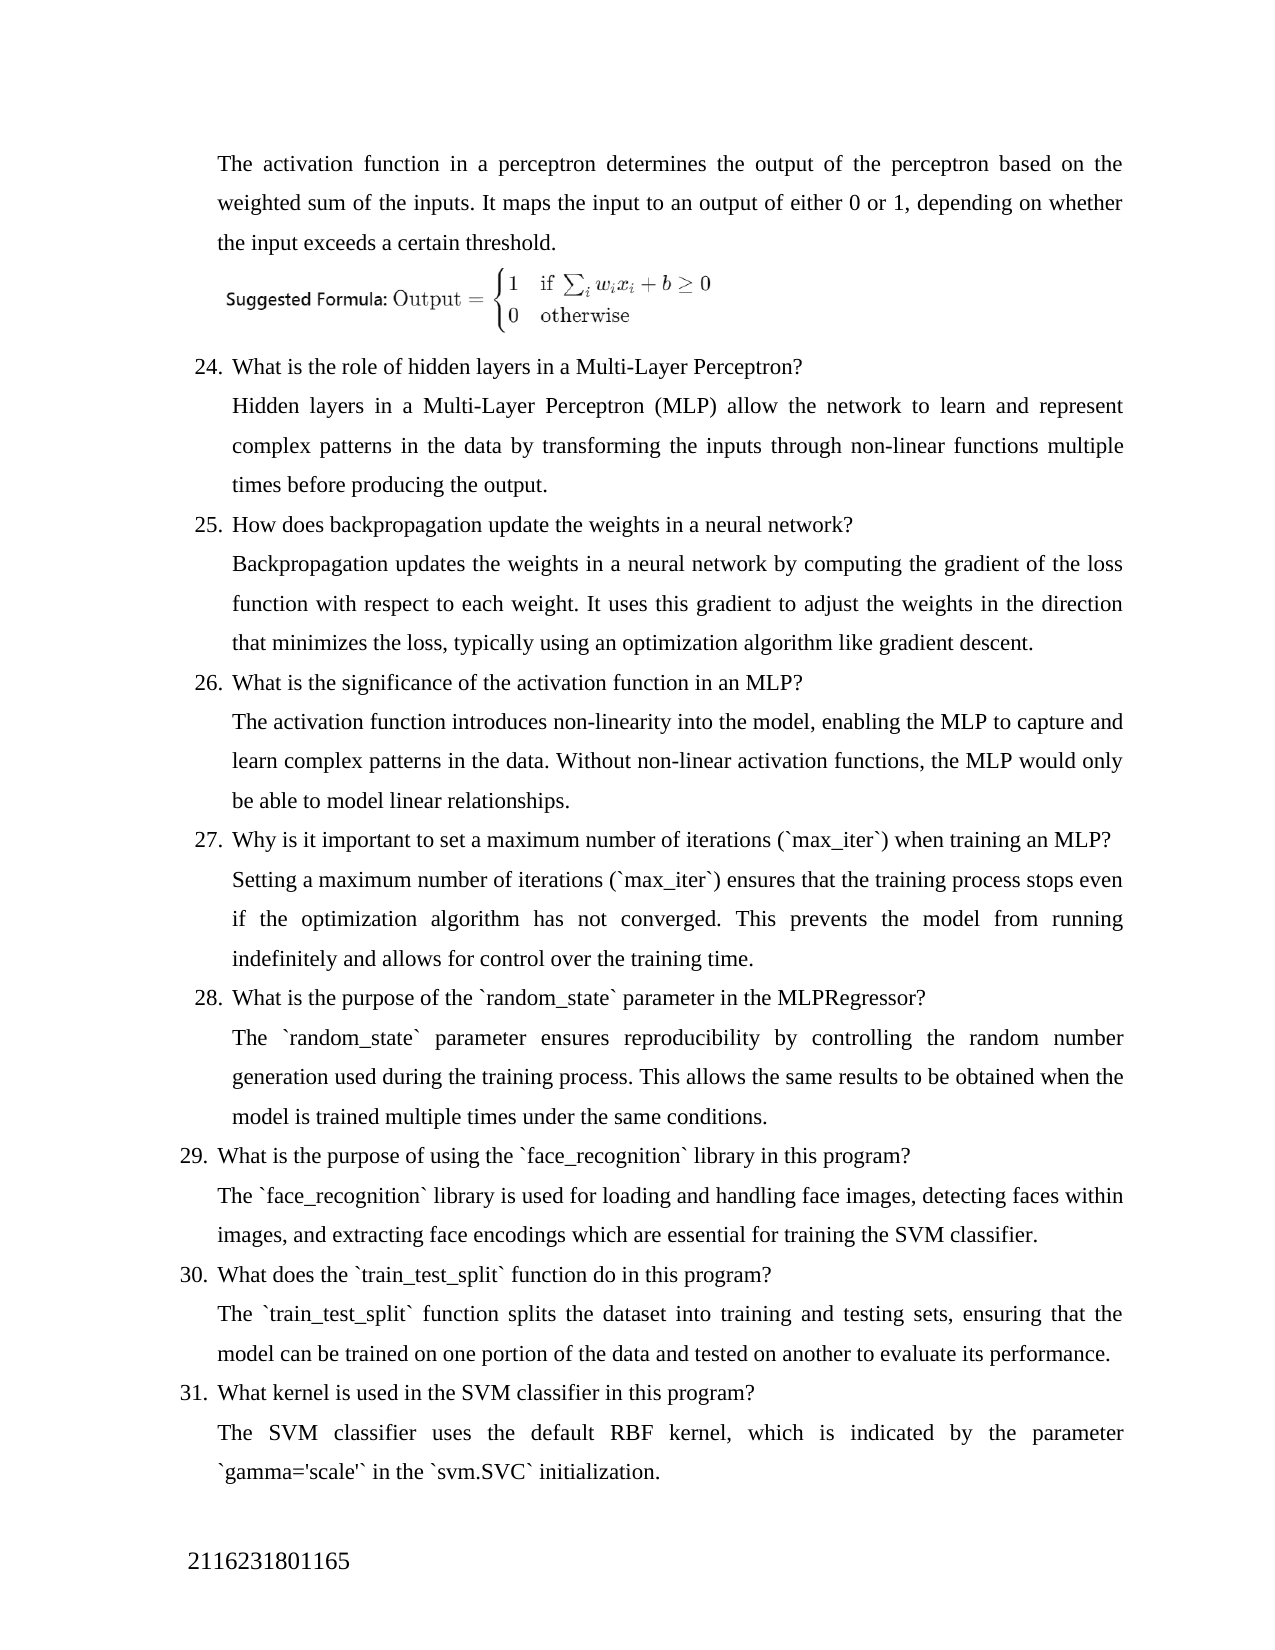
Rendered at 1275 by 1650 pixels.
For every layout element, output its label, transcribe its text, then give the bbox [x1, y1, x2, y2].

text Backpropagation updates the weights in a neural network by computing the gradient of the loss function with respect to each weight. It uses this gradient to adjust the weights in the direction that minimizes the loss, typically using an optimization algorithm like gradient descent. [232, 550, 1125, 656]
list What does the `train_test_split` function do in this program? [179, 1261, 1125, 1287]
list What kernel is used in the SVM classifier in this program? [179, 1379, 1125, 1406]
text Setting a maximum number of iterations (`max_iter`) ensures that the training process stops even if the optimization algorithm has not converged. This prevents the model from running indefinitely and allows for control over the training time. [232, 866, 1125, 971]
text The `train_test_split` function splits the dataset into training and testing sets, ensuring that the model can be trained on one portion of the data and tested on another to evaluate its performance. [217, 1300, 1125, 1366]
text The SVM classifier uses the default RBF kernel, which is indicated by the parameter `gamma='scale'` in the `svm.SVC` initialization. [217, 1419, 1125, 1484]
list How does backpropagation update the weights in a neural network? [194, 511, 1125, 537]
list What is the role of hidden layers in a Multi-Layer Perceptron? [194, 353, 1125, 379]
list Why is it important to set a maximum number of iterations (`max_iter`) when training an MLP? [194, 827, 1125, 853]
text The `random_state` parameter ensures reproducibility by controlling the random number generation used during the training process. This allows the same results to be obtained when the model is trained multiple times under the same conditions. [232, 1024, 1125, 1129]
list What is the purpose of using the `face_recognition` library in this program? [179, 1142, 1125, 1169]
text Hidden layers in a Multi-Layer Perceptron (MLP) allow the network to learn and represent complex patterns in the data by transforming the inputs through non-linear functions multiple times before producing the output. [232, 392, 1125, 498]
text The activation function in a perceptron determines the output of the perceptron based on the weighted sum of the inputs. It maps the input to an output of either 0 or 1, depending on whether the input exceeds a certain threshold. [217, 150, 1125, 255]
text The activation function introduces non-linearity into the model, enabling the MLP to capture and learn complex patterns in the data. Without non-linear activation functions, the MLP would only be able to model linear relationships. [232, 708, 1125, 813]
text The `face_recognition` library is used for loading and handling face images, detecting faces within images, and extracting face encodings which are essential for training the SVM classifier. [217, 1182, 1125, 1248]
picture [217, 268, 716, 339]
list What is the significance of the activation function in an MLP? [194, 669, 1125, 695]
list What is the purpose of the `random_state` parameter in the MLPRegressor? [194, 984, 1125, 1011]
